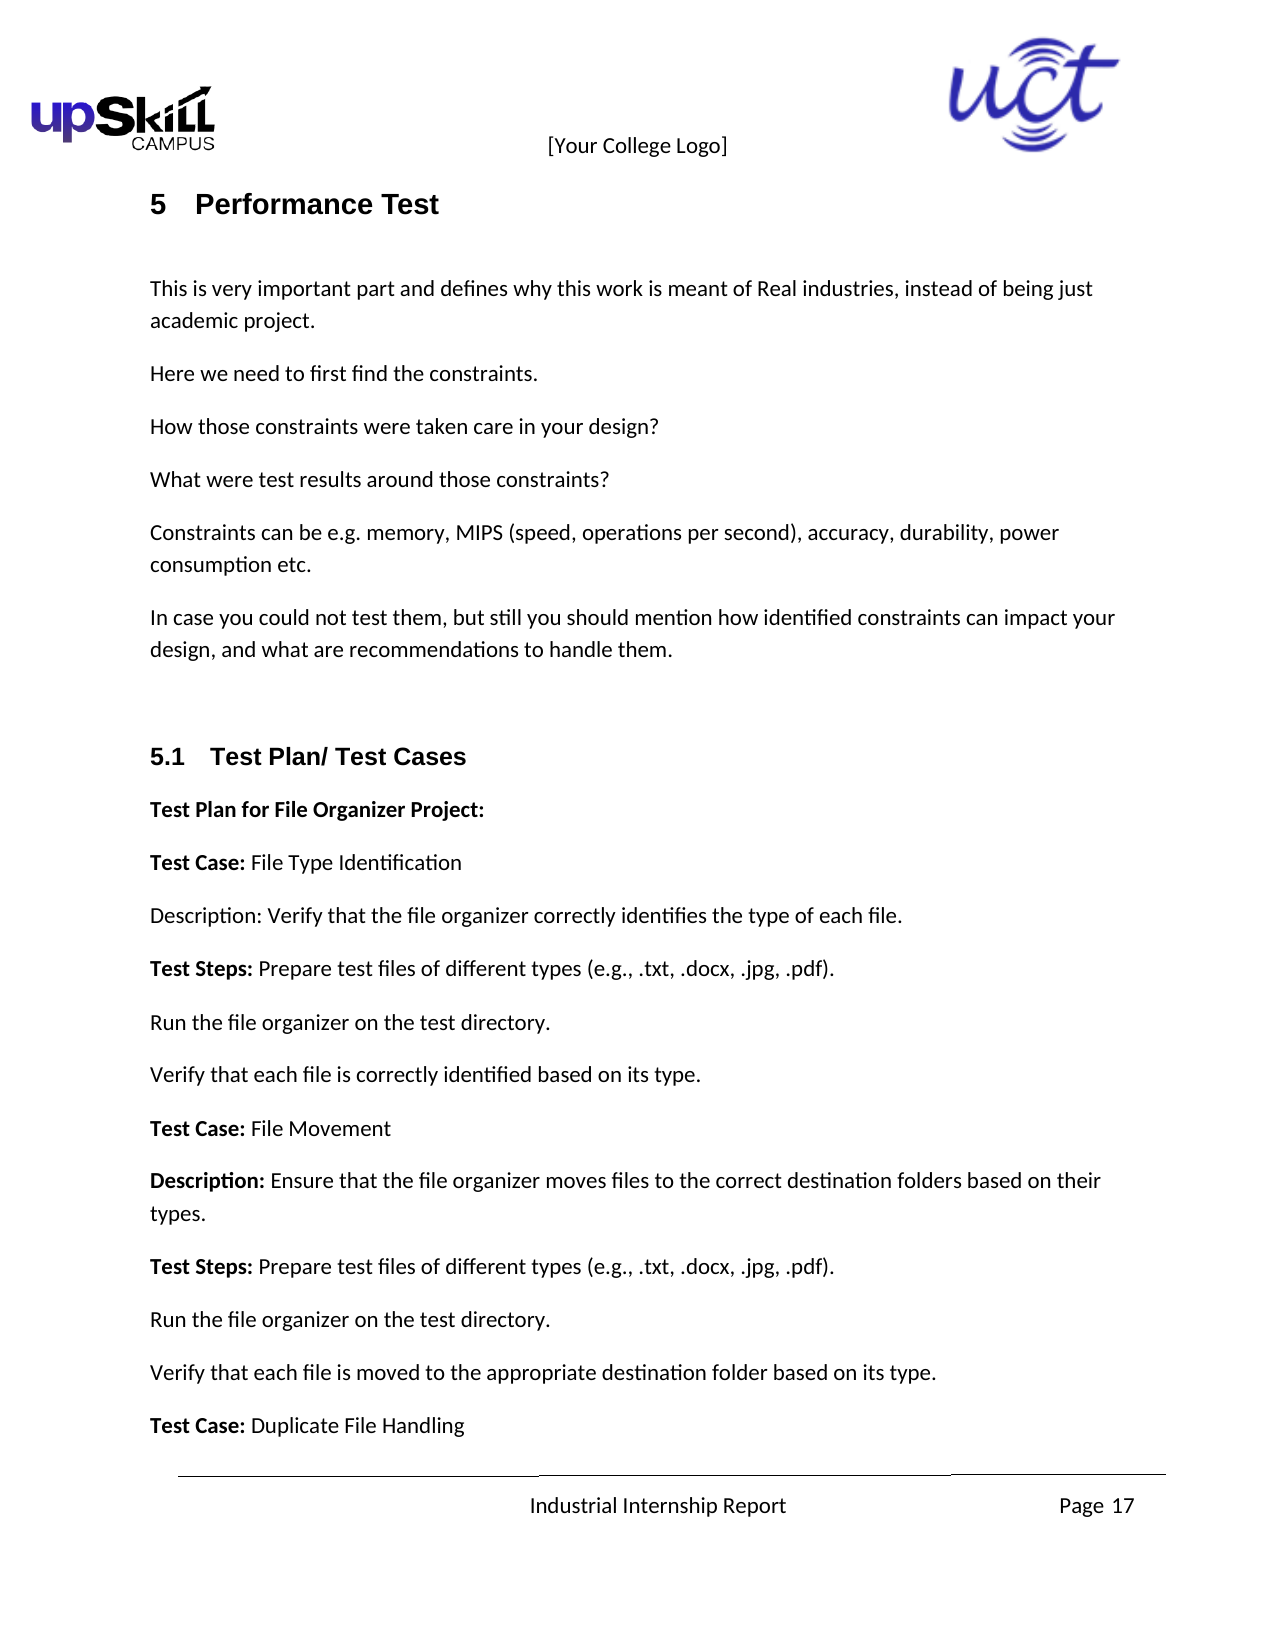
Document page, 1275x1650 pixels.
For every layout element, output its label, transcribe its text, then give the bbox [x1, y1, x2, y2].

text Verify that each file is correctly identified based on its type. [150, 1061, 1134, 1089]
text Description: Ensure that the file organizer moves files to the correct destination folders based on their types. [150, 1167, 1134, 1227]
picture [0, 73, 246, 154]
subtitle Performance Test [150, 187, 1134, 221]
text Here we need to first find the constraints. [150, 359, 1134, 387]
text Verify that each file is moved to the appropriate destination folder based on its type. [150, 1358, 1134, 1386]
text Test Steps: Prepare test files of different types (e.g., .txt, .docx, .jpg, .pdf). [150, 1252, 1134, 1280]
text In case you could not test them, but still you should mention how identified constraints can impact your design, and what are recommendations to handle them. [150, 603, 1134, 663]
text What were test results around those constraints? [150, 465, 1134, 493]
text This is very important part and defines why this work is meant of Real industries, instead of being just academic project. [150, 274, 1134, 334]
text Run the file organizer on the test directory. [150, 1305, 1134, 1333]
text Description: Verify that the file organizer correctly identifies the type of each file. [150, 902, 1134, 929]
subtitle Test Plan/ Test Cases [150, 746, 1134, 771]
text How those constraints were taken care in your design? [150, 412, 1134, 440]
text Run the file organizer on the test directory. [150, 1008, 1134, 1036]
text Test Case: Duplicate File Handling [150, 1411, 1134, 1439]
text Test Case: File Movement [150, 1114, 1134, 1142]
text Test Steps: Prepare test files of different types (e.g., .txt, .docx, .jpg, .pdf). [150, 954, 1134, 983]
text Test Case: File Type Identification [150, 848, 1134, 877]
picture [946, 28, 1125, 154]
text Test Plan for File Organizer Project: [150, 796, 1134, 823]
text Constraints can be e.g. memory, MIPS (speed, operations per second), accuracy, durability, power consumption etc. [150, 518, 1134, 578]
